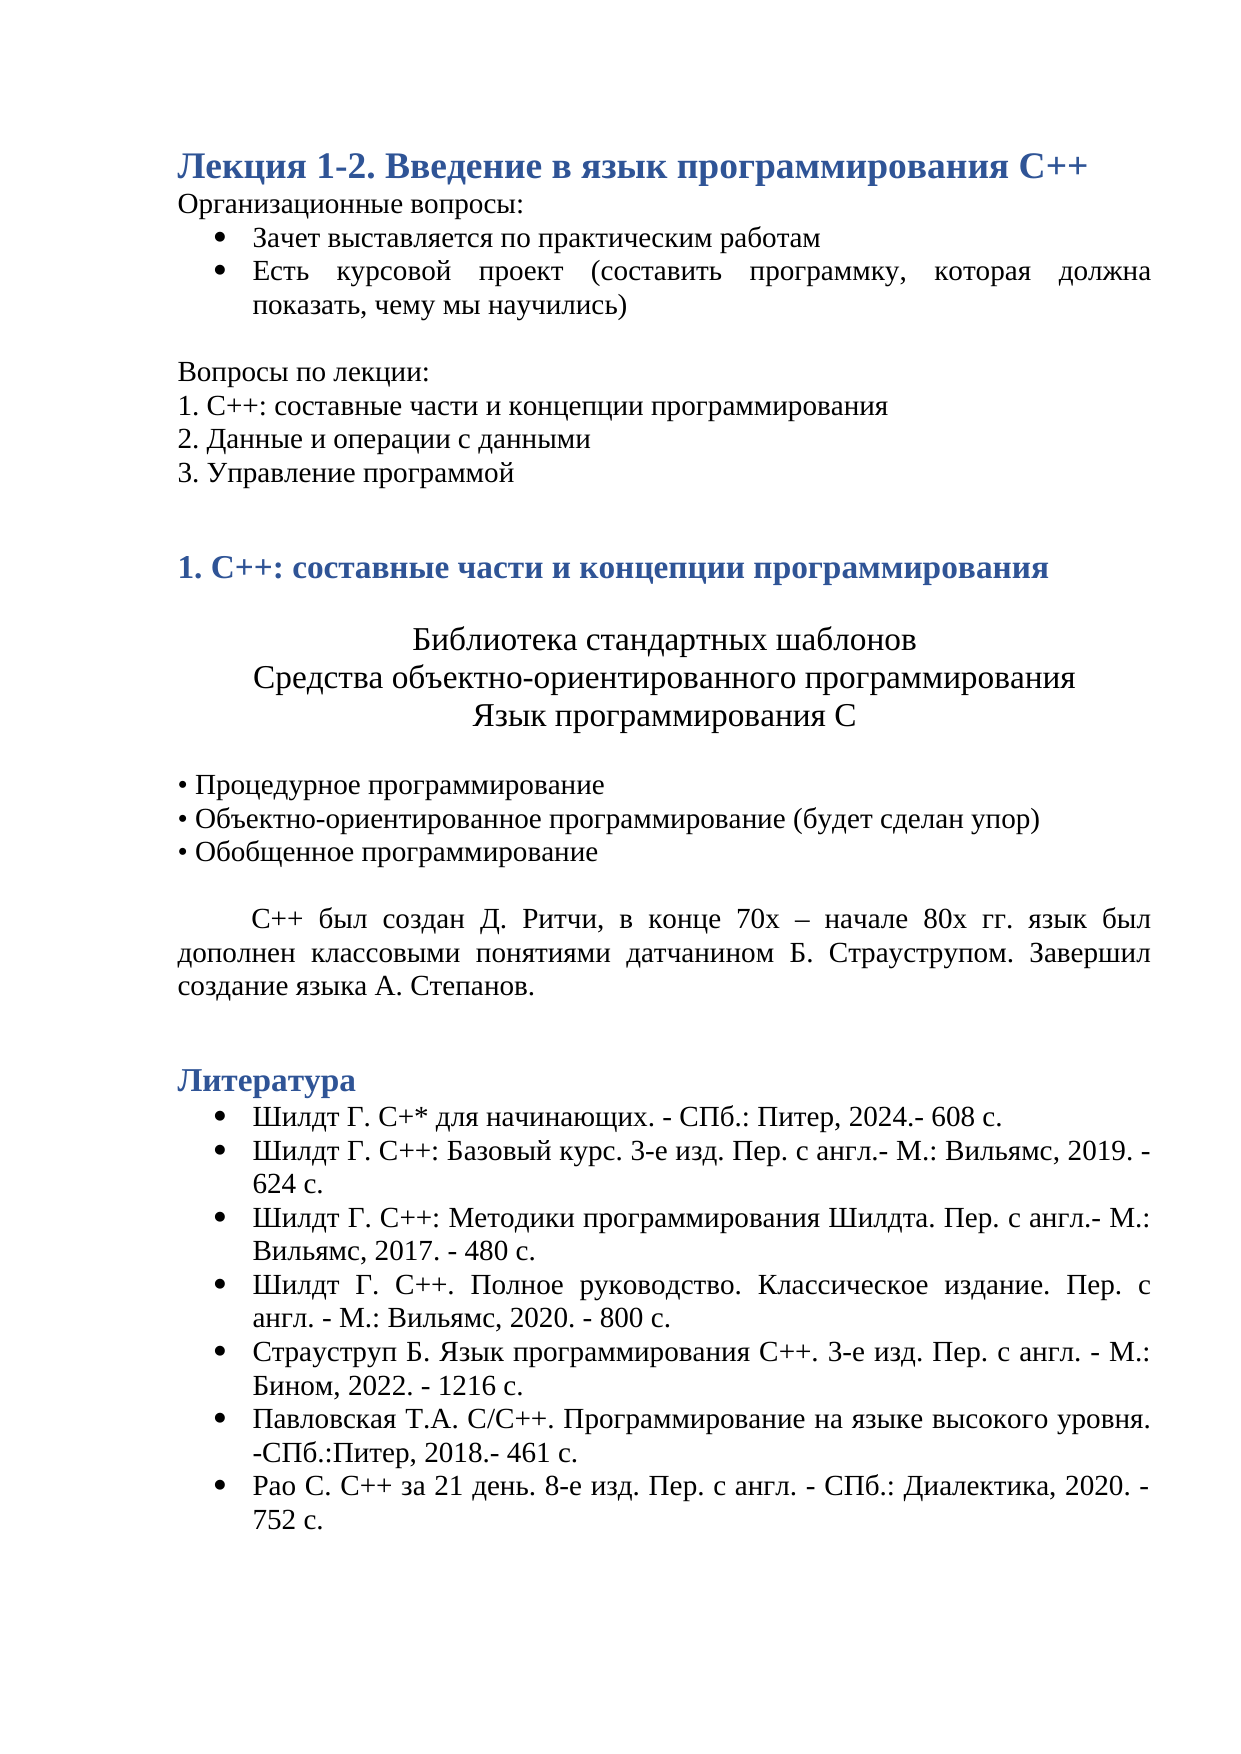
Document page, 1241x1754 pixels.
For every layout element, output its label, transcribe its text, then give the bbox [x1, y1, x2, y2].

list Шилдт Г. С++. Полное руководство. Классическое издание. Пер. с англ. - М.: Вильямс, 2020. - 800 с. [215, 1267, 1152, 1334]
text 2. Данные и операции с данными [177, 421, 1152, 455]
text • Объектно-ориентированное программирование (будет сделан упор) [177, 801, 1152, 834]
list Есть курсовой проект (составить программку, которая должна показать, чему мы научились) [215, 253, 1152, 321]
subtitle Лекция 1-2. Введение в язык программирования С++ [177, 143, 1152, 186]
list Шилдт Г. С++: Базовый курс. 3-е изд. Пер. с англ.- М.: Вильямс, 2019. - 624 c. [215, 1133, 1152, 1200]
text Библиотека стандартных шаблонов [177, 619, 1152, 657]
list Страуструп Б. Язык программирования С++. 3-е изд. Пер. с англ. - М.: Бином, 2022. - 1216 с. [215, 1334, 1152, 1401]
text С++ был создан Д. Ритчи, в конце 70х – начале 80х гг. язык был дополнен классовыми понятиями датчанином Б. Страуструпом. Завершил создание языка А. Степанов. [177, 901, 1152, 1002]
list Павловская Т.А. С/С++. Программирование на языке высокого уровня. -СПб.:Питер, 2018.- 461 с. [215, 1401, 1152, 1468]
text Организационные вопросы: [177, 186, 1152, 220]
text Язык программирования С [177, 695, 1152, 734]
text 1. C++: составные части и концепции программирования [177, 388, 1152, 421]
list Шилдт Г. С++: Методики программирования Шилдта. Пер. с англ.- М.: Вильямс, 2017. - 480 с. [215, 1200, 1152, 1267]
text • Процедурное программирование [177, 767, 1152, 801]
subtitle Литература [177, 1061, 1152, 1099]
list Шилдт Г. С+* для начинающих. - СПб.: Питер, 2024.- 608 с. [215, 1099, 1152, 1133]
list Рао С. С++ за 21 день. 8-е изд. Пер. с англ. - СПб.: Диалектика, 2020. - 752 с. [215, 1468, 1152, 1536]
list Зачет выставляется по практическим работам [215, 220, 1152, 253]
text 3. Управление программой [177, 455, 1152, 488]
text Вопросы по лекции: [177, 354, 1152, 388]
subtitle 1. C++: составные части и концепции программирования [177, 547, 1152, 585]
text Средства объектно-ориентированного программирования [177, 657, 1152, 695]
text • Обобщенное программирование [177, 834, 1152, 868]
